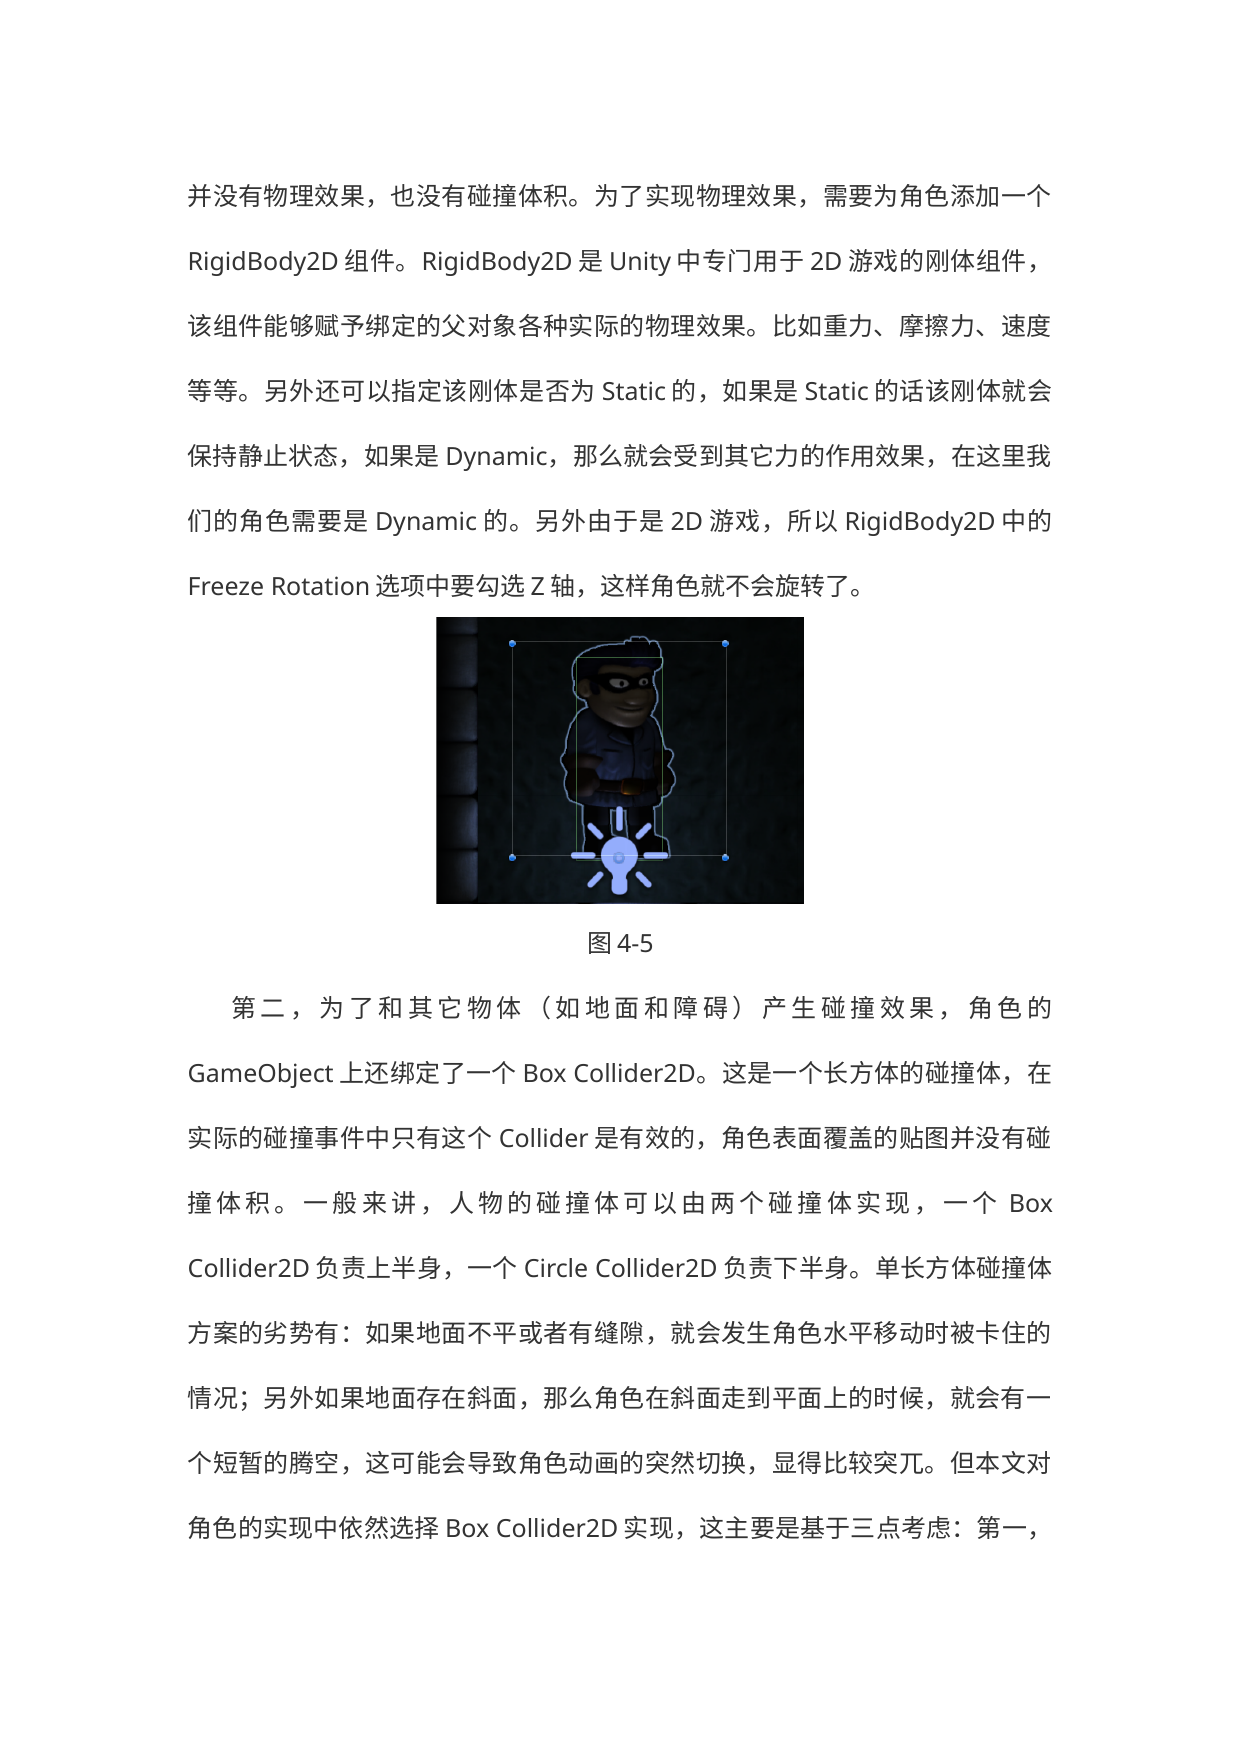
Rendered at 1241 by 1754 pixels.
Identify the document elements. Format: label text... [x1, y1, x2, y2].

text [187, 162, 1053, 617]
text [187, 974, 1053, 1559]
text 图4-5 [187, 909, 1053, 974]
picture [436, 617, 804, 904]
